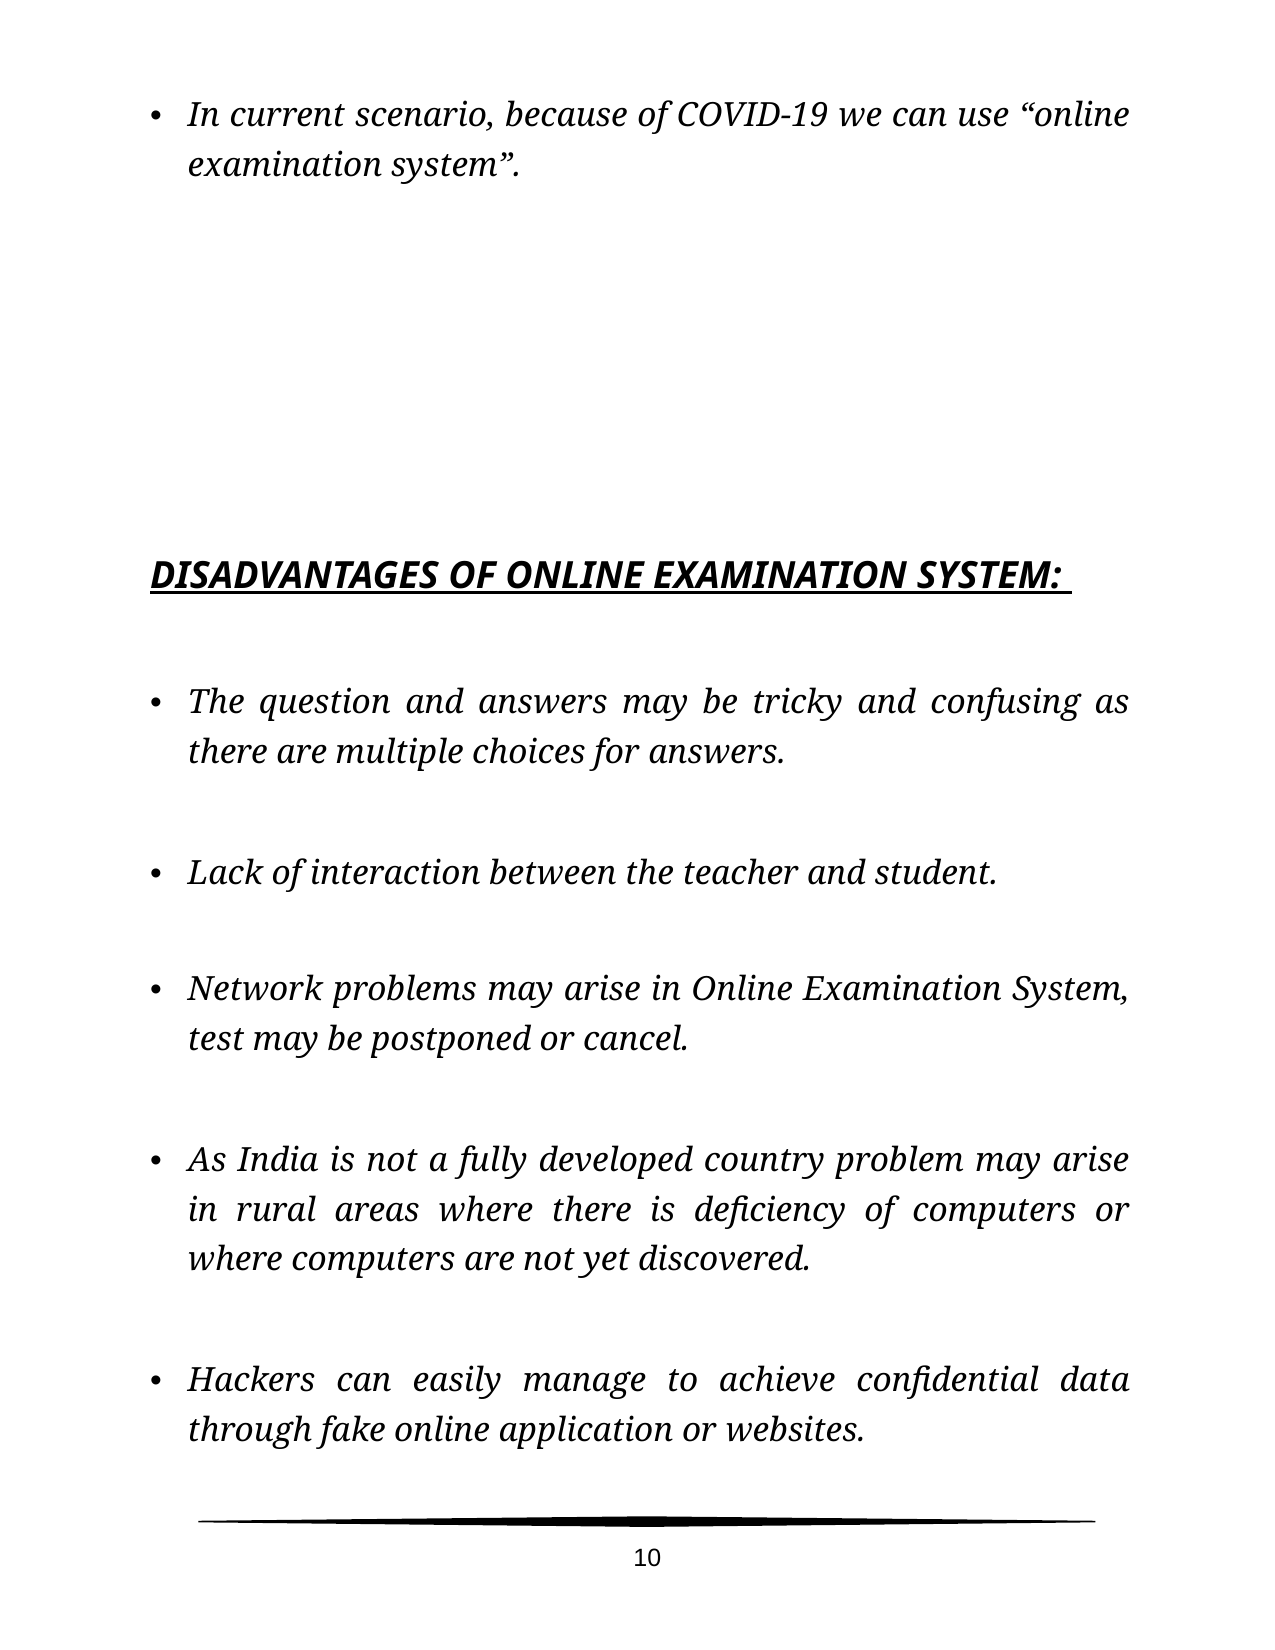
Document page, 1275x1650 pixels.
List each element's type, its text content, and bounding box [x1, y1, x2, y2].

list Hackers can easily manage to achieve confidential data through fake online application or websites. [150, 1356, 1134, 1451]
list In current scenario, because of COVID-19 we can use “online examination system”. [150, 91, 1134, 186]
text DISADVANTAGES OF ONLINE EXAMINATION SYSTEM: [150, 548, 1144, 599]
list The question and answers may be tricky and confusing as there are multiple choices for answers. [150, 678, 1134, 773]
list Lack of interaction between the teacher and student. [150, 848, 1134, 894]
list As India is not a fully developed country problem may arise in rural areas where there is deficiency of computers or where computers are not yet discovered. [150, 1135, 1134, 1281]
list Network problems may arise in Online Examination System, test may be postponed or cancel. [150, 965, 1134, 1061]
